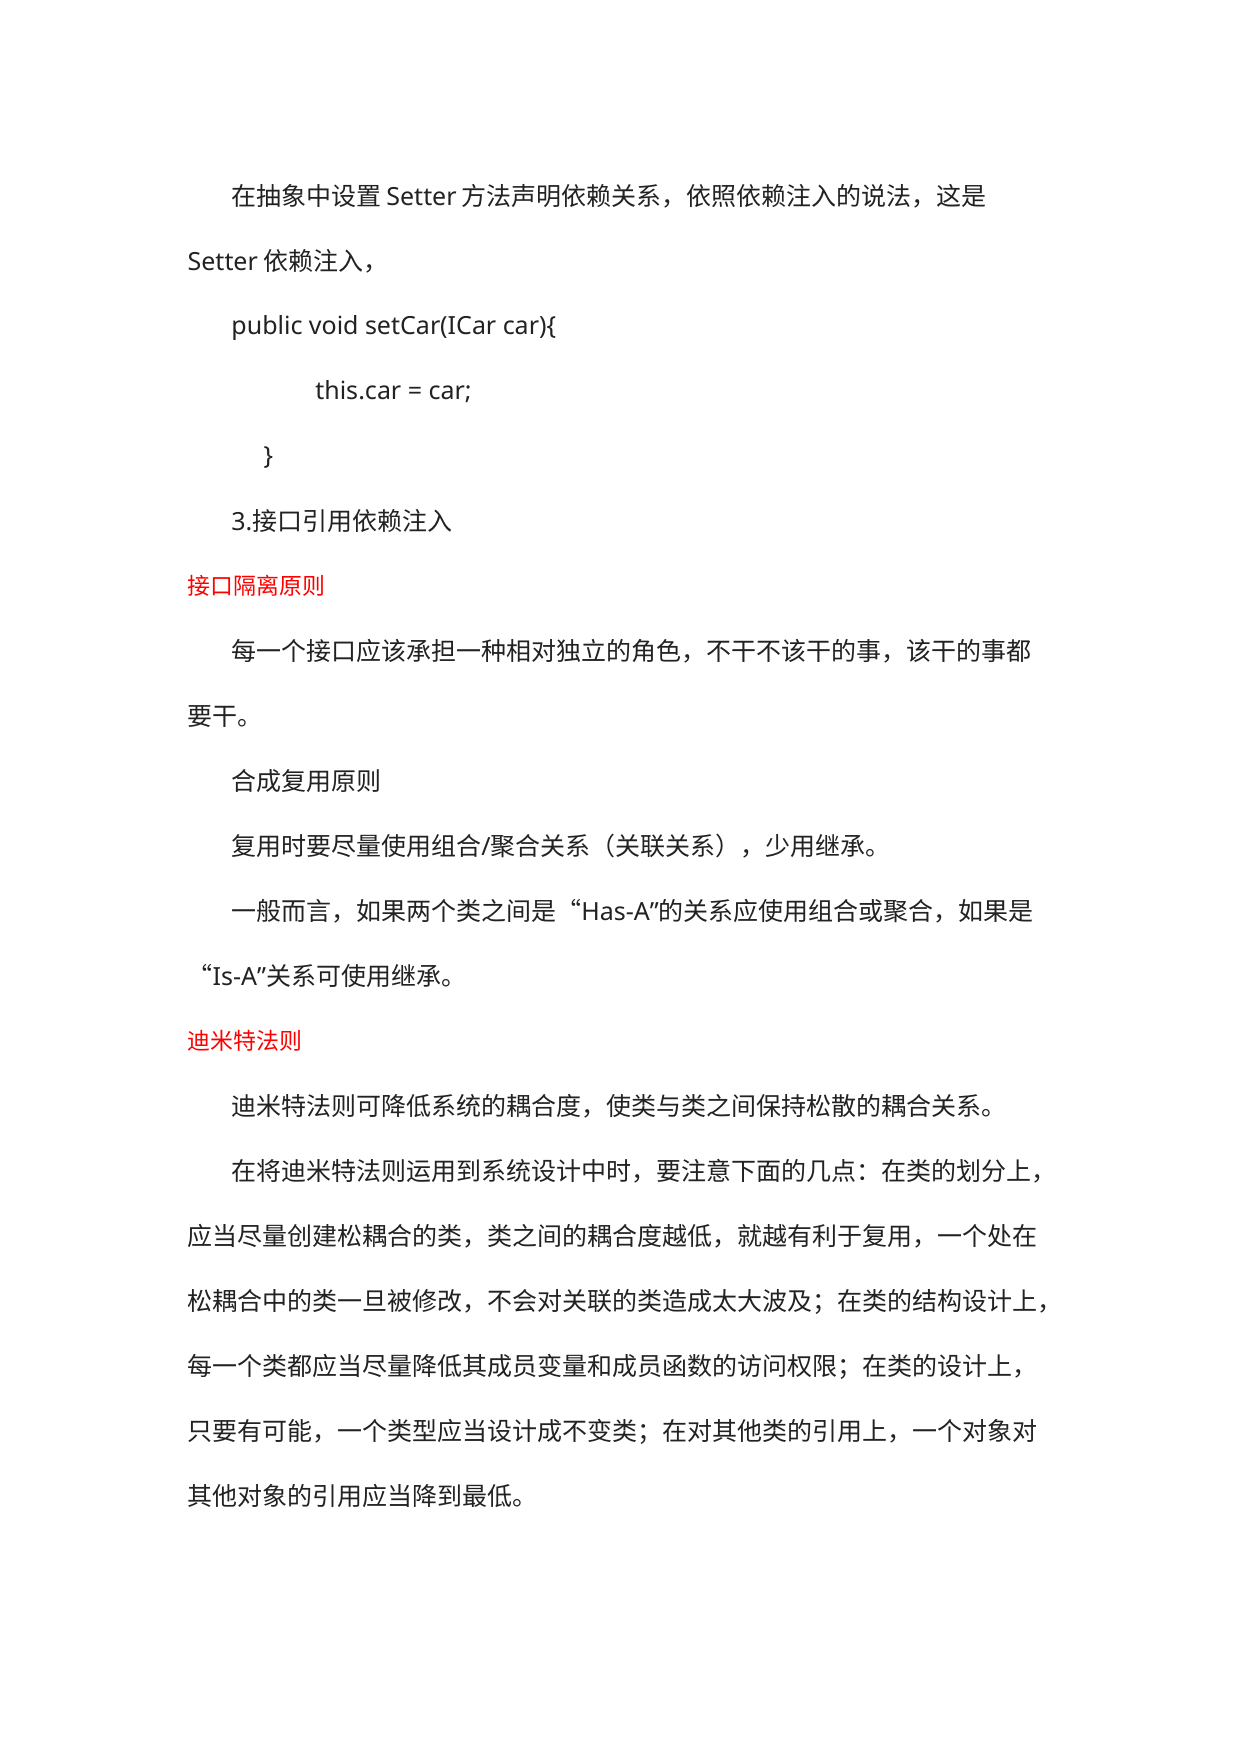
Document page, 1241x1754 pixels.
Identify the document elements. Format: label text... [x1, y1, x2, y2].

text } [187, 422, 1053, 487]
text 在抽象中设置Setter方法声明依赖关系，依照依赖注入的说法，这是Setter依赖注入， [187, 162, 1053, 292]
text 迪米特法则可降低系统的耦合度，使类与类之间保持松散的耦合关系。 [187, 1072, 1053, 1137]
text 每一个接口应该承担一种相对独立的角色，不干不该干的事，该干的事都要干。 [187, 617, 1053, 747]
text 接口隔离原则 [187, 552, 1053, 617]
text 合成复用原则 [187, 747, 1053, 812]
text 复用时要尽量使用组合/聚合关系（关联关系），少用继承。 [187, 812, 1053, 877]
text public void setCar(ICar car){ [187, 292, 1053, 357]
text 在将迪米特法则运用到系统设计中时，要注意下面的几点：在类的划分上，应当尽量创建松耦合的类，类之间的耦合度越低，就越有利于复用，一个处在松耦合中的类一旦被修改，不会对关联的类造成太大波及；在类的结构设计上，每一个类都应当尽量降低其成员变量和成员函数的访问权限；在类的设计上，只要有可能，一个类型应当设计成不变类；在对其他类的引用上，一个对象对其他对象的引用应当降到最低。 [187, 1137, 1053, 1527]
text 一般而言，如果两个类之间是“Has-A”的关系应使用组合或聚合，如果是“Is-A”关系可使用继承。 [187, 877, 1053, 1007]
text 迪米特法则 [187, 1007, 1053, 1072]
text 3.接口引用依赖注入 [187, 487, 1053, 552]
text this.car = car; [187, 357, 1053, 422]
